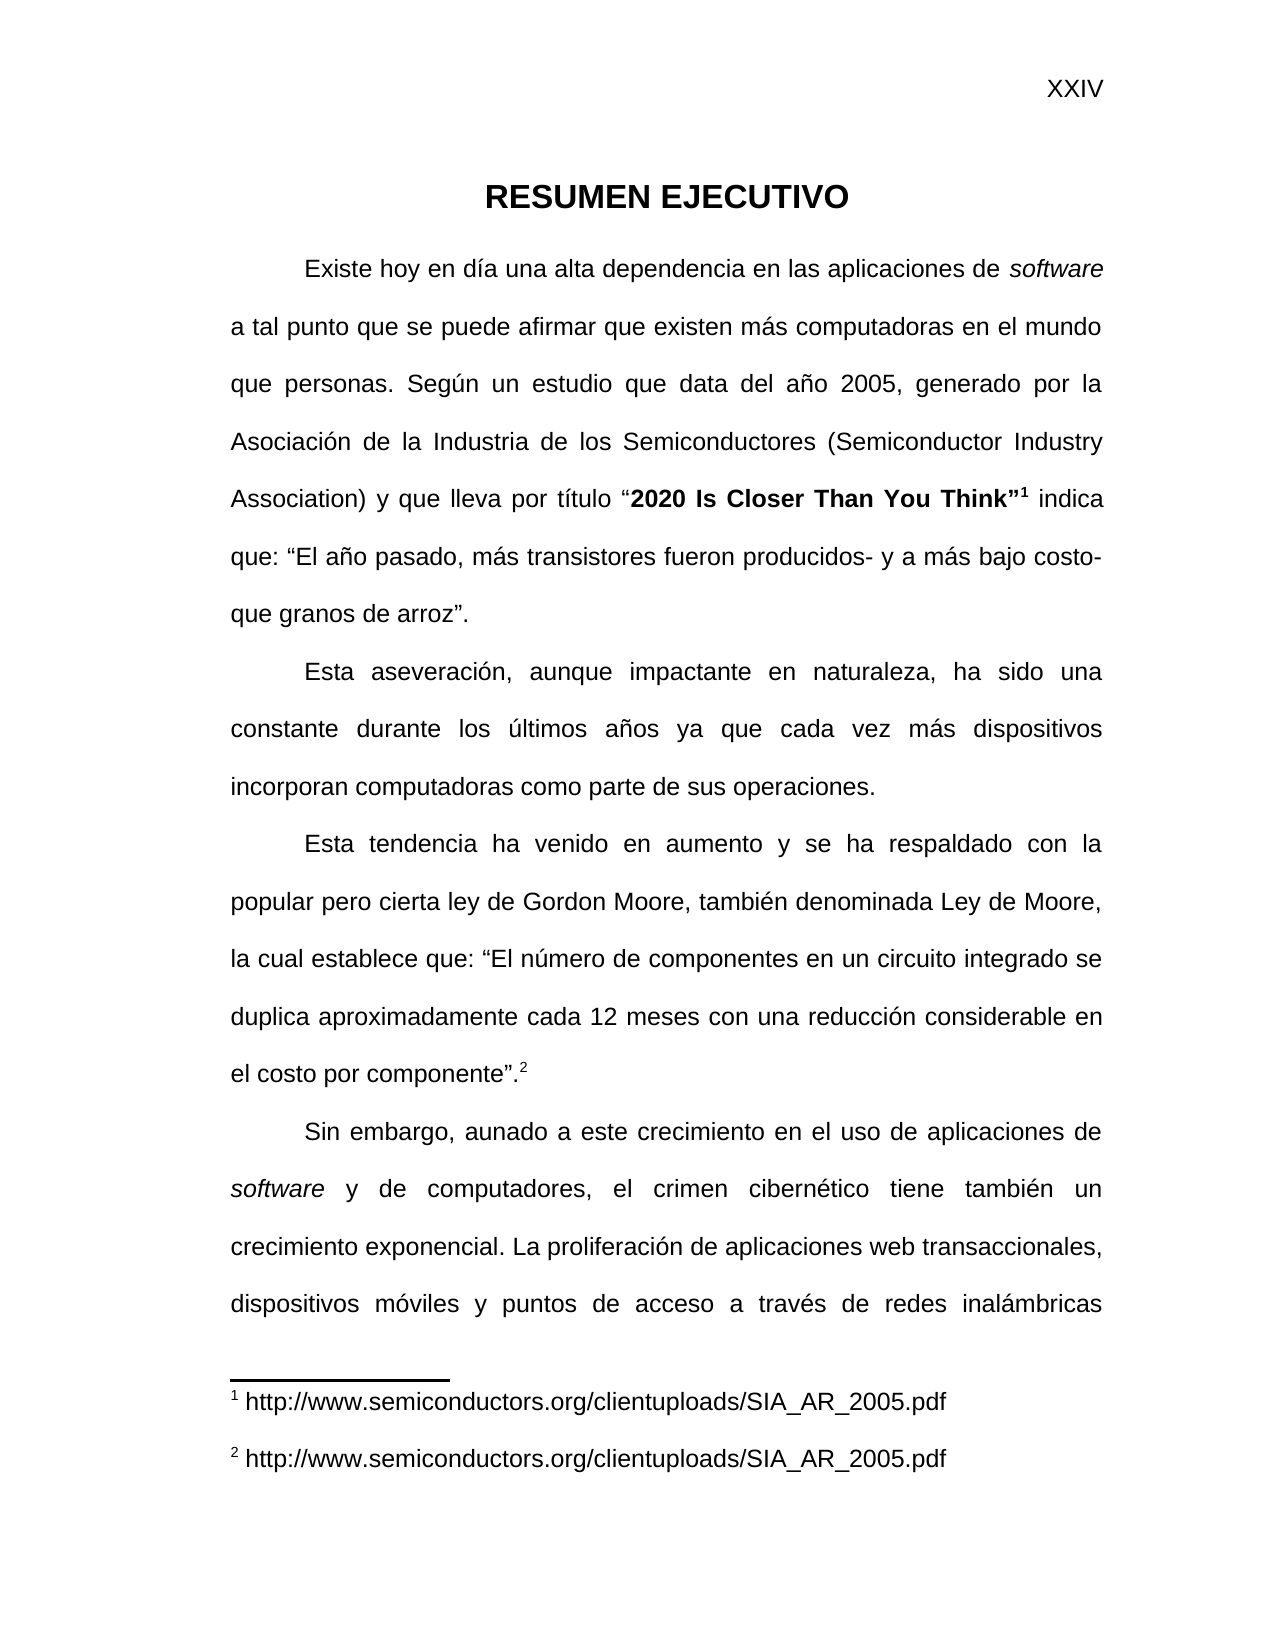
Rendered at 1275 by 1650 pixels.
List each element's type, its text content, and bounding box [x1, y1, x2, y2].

subtitle RESUMEN EJECUTIVO [230, 177, 1104, 216]
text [230, 1117, 1104, 1318]
text Esta tendencia ha venido en aumento y se ha respaldado con la popular pero cierta ley de Gordon Moore, también denominada Ley de Moore, la cual establece que: “El número de componentes en un circuito integrado se duplica aproximadamente cada 12 meses con una reducción considerable en el costo por componente”. [230, 829, 1104, 1088]
text Esta aseveración, aunque impactante en naturaleza, ha sido una constante durante los últimos años ya que cada vez más dispositivos incorporan computadoras como parte de sus operaciones. [230, 657, 1104, 800]
text Existe hoy en día una alta dependencia en las aplicaciones de software a tal punto que se puede afirmar que existen más computadoras en el mundo que personas. Según un estudio que data del año 2005, generado por la Asociación de la Industria de los Semiconductores (Semiconductor Industry Association) y que lleva por título “2020 Is Closer Than You Think” indica que: “El año pasado, más transistores fueron producidos- y a más bajo costo- que granos de arroz”. [230, 254, 1104, 628]
